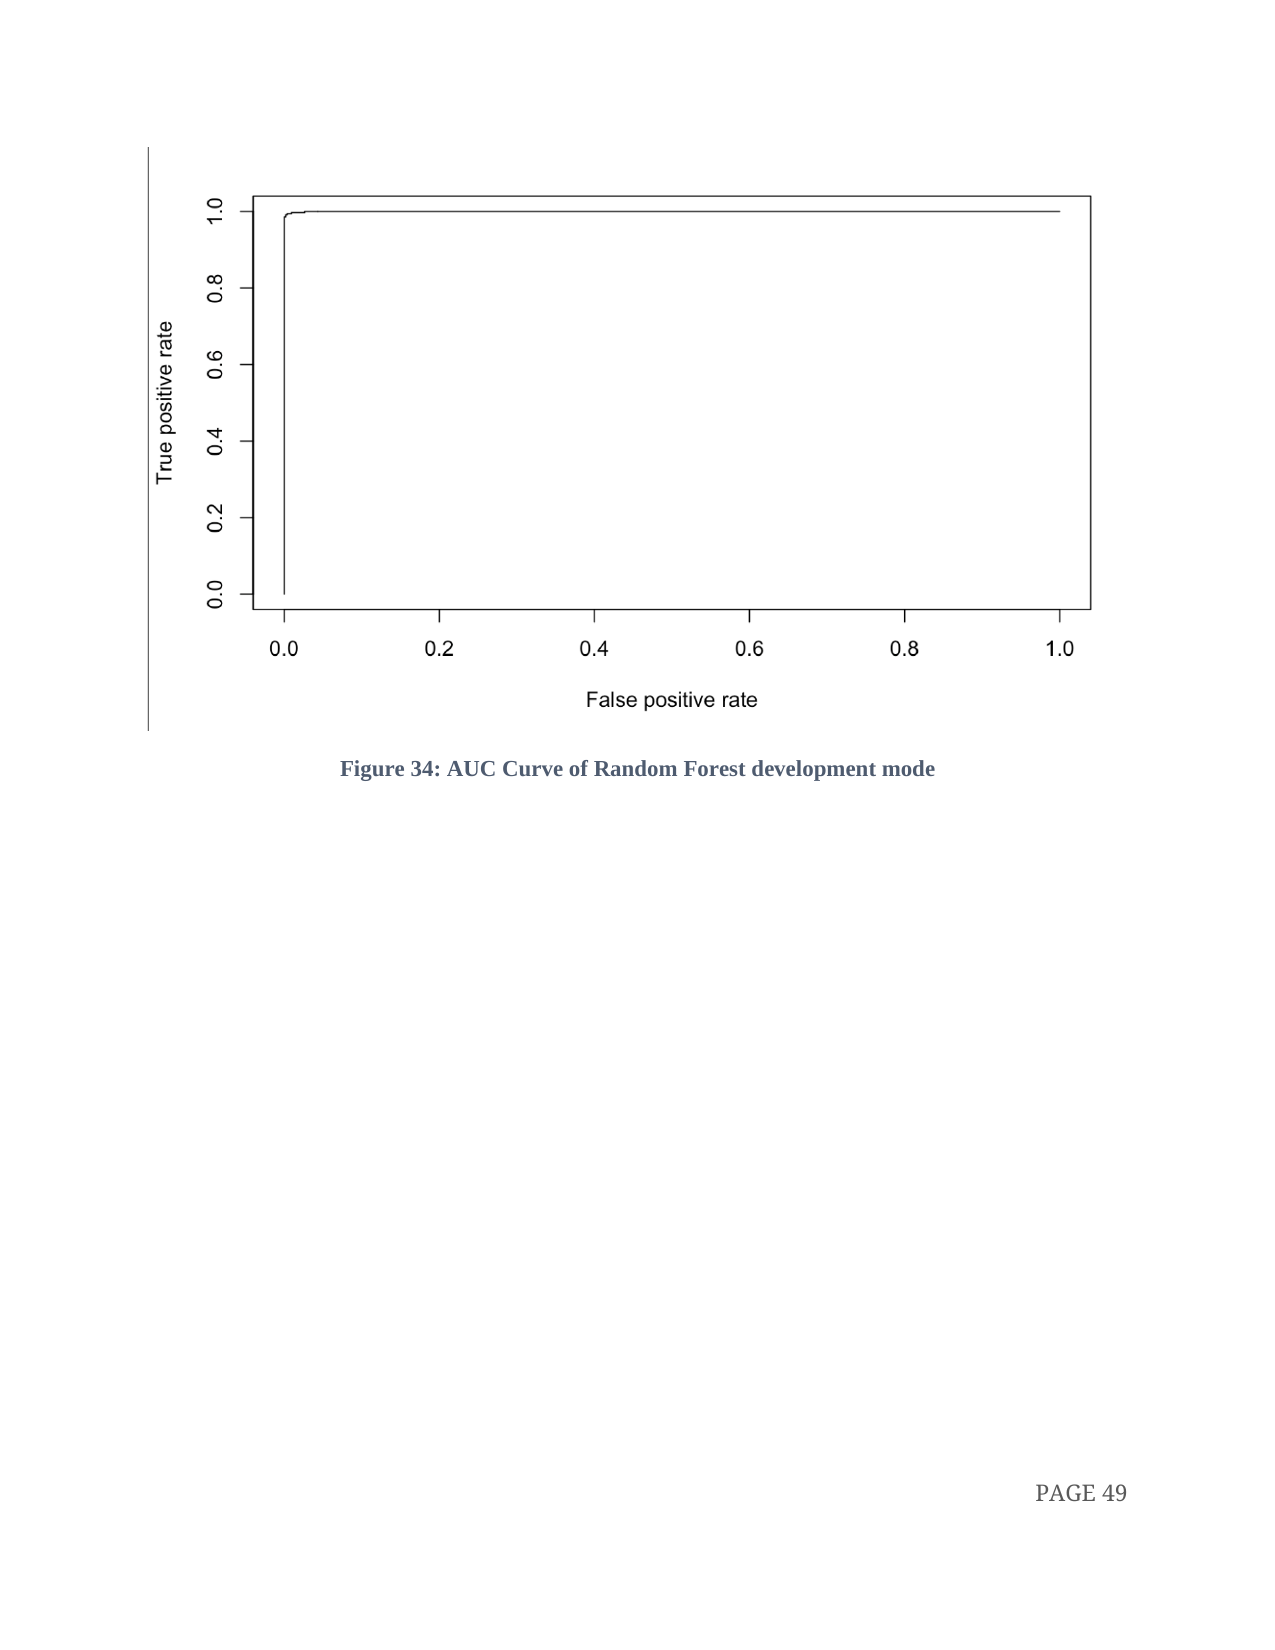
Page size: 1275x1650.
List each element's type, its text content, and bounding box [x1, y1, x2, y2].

picture [147, 147, 1128, 731]
text Figure 34: AUC Curve of Random Forest development mode [148, 755, 1127, 781]
